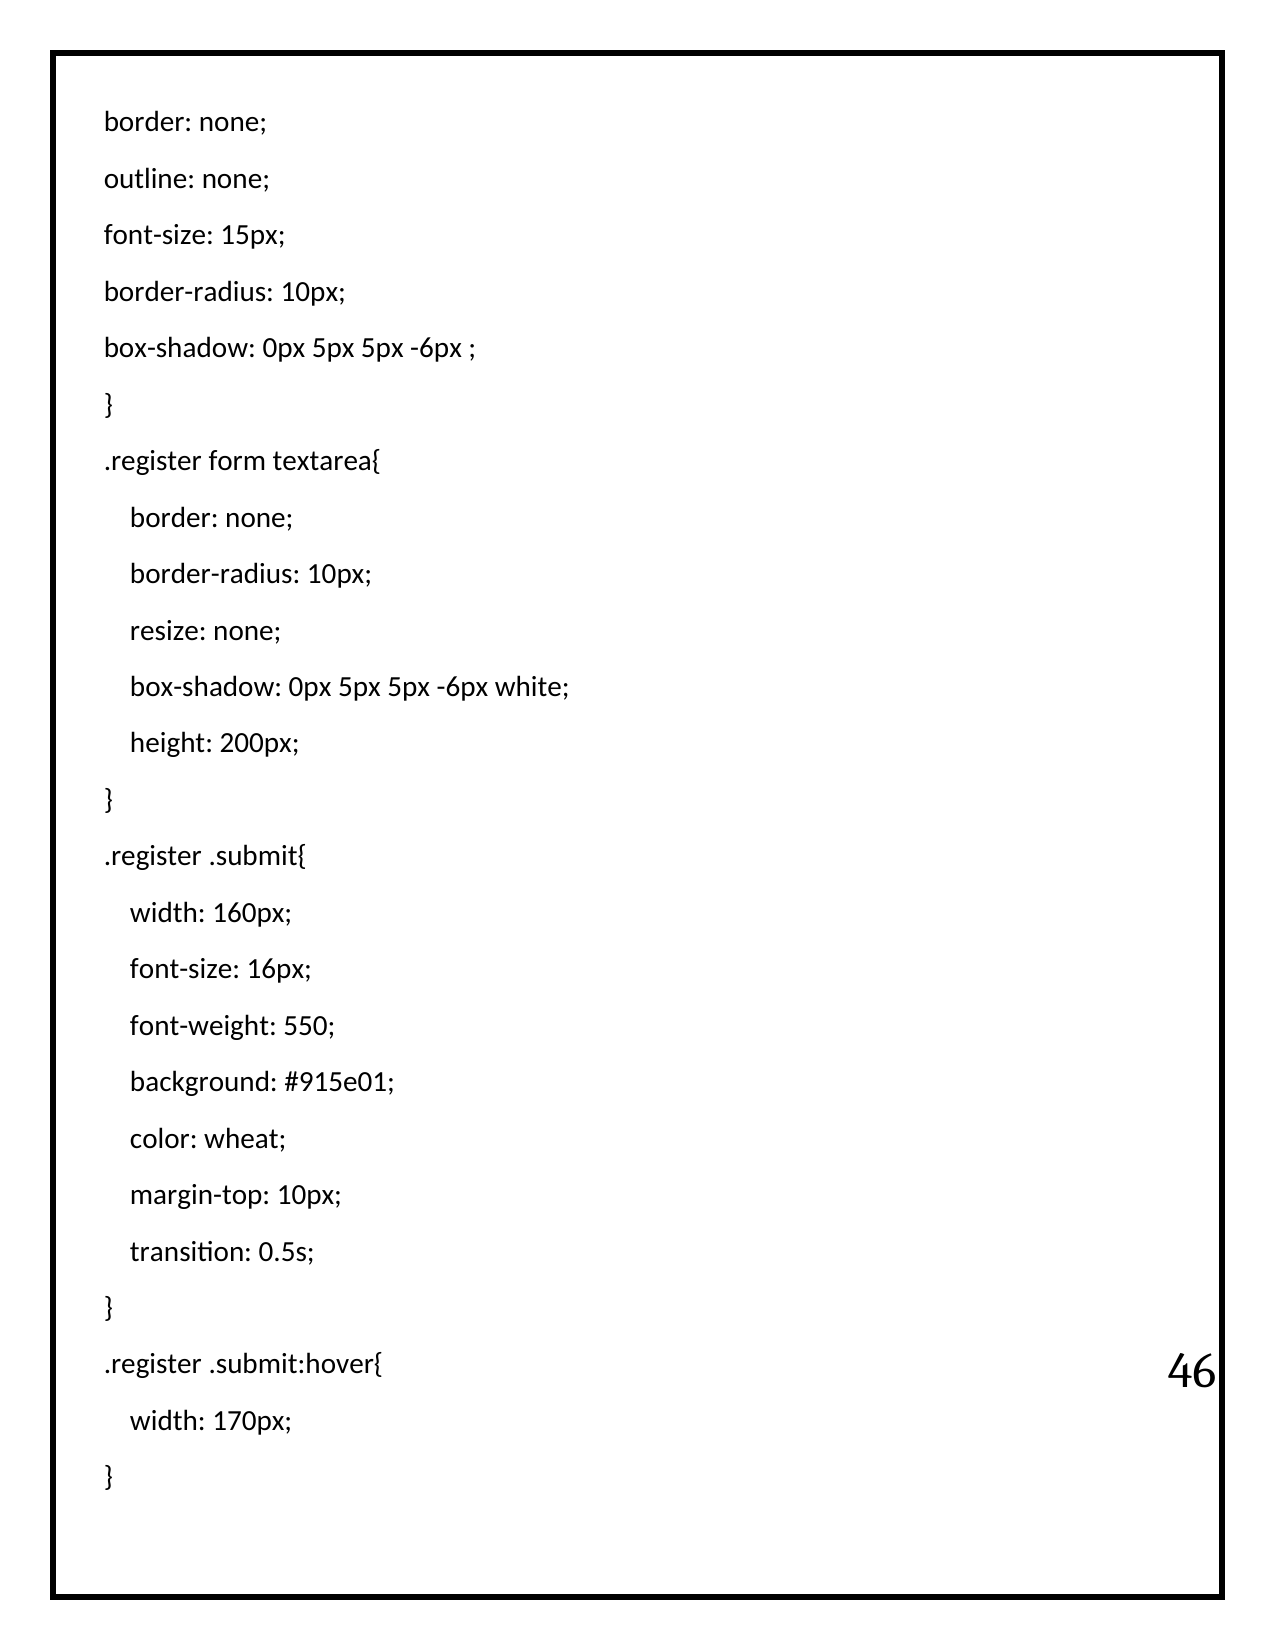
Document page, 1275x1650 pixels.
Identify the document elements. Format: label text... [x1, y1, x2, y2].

text font-size: 16px; [103, 950, 1167, 986]
text } [103, 781, 1167, 817]
text .register .submit{ [103, 837, 1167, 873]
text width: 160px; [103, 894, 1167, 929]
text background: #915e01; [103, 1063, 1167, 1099]
text font-size: 15px; [103, 216, 1167, 252]
text outline: none; [103, 160, 1167, 196]
text color: wheat; [103, 1120, 1167, 1155]
text transition: 0.5s; [103, 1233, 1167, 1268]
text margin-top: 10px; [103, 1176, 1167, 1212]
text border-radius: 10px; [103, 273, 1167, 308]
text width: 170px; [103, 1402, 1167, 1438]
text border: none; [103, 499, 1167, 534]
text } [103, 1458, 1167, 1494]
text font-weight: 550; [103, 1007, 1167, 1042]
text height: 200px; [103, 724, 1167, 760]
text .register .submit:hover{ [103, 1346, 1167, 1381]
text box-shadow: 0px 5px 5px -6px ; [103, 329, 1167, 365]
text border-radius: 10px; [103, 555, 1167, 591]
text } [103, 1289, 1167, 1325]
text resize: none; [103, 612, 1167, 647]
text } [103, 386, 1167, 421]
text .register form textarea{ [103, 442, 1167, 478]
text border: none; [103, 103, 1167, 139]
text box-shadow: 0px 5px 5px -6px white; [103, 668, 1167, 704]
